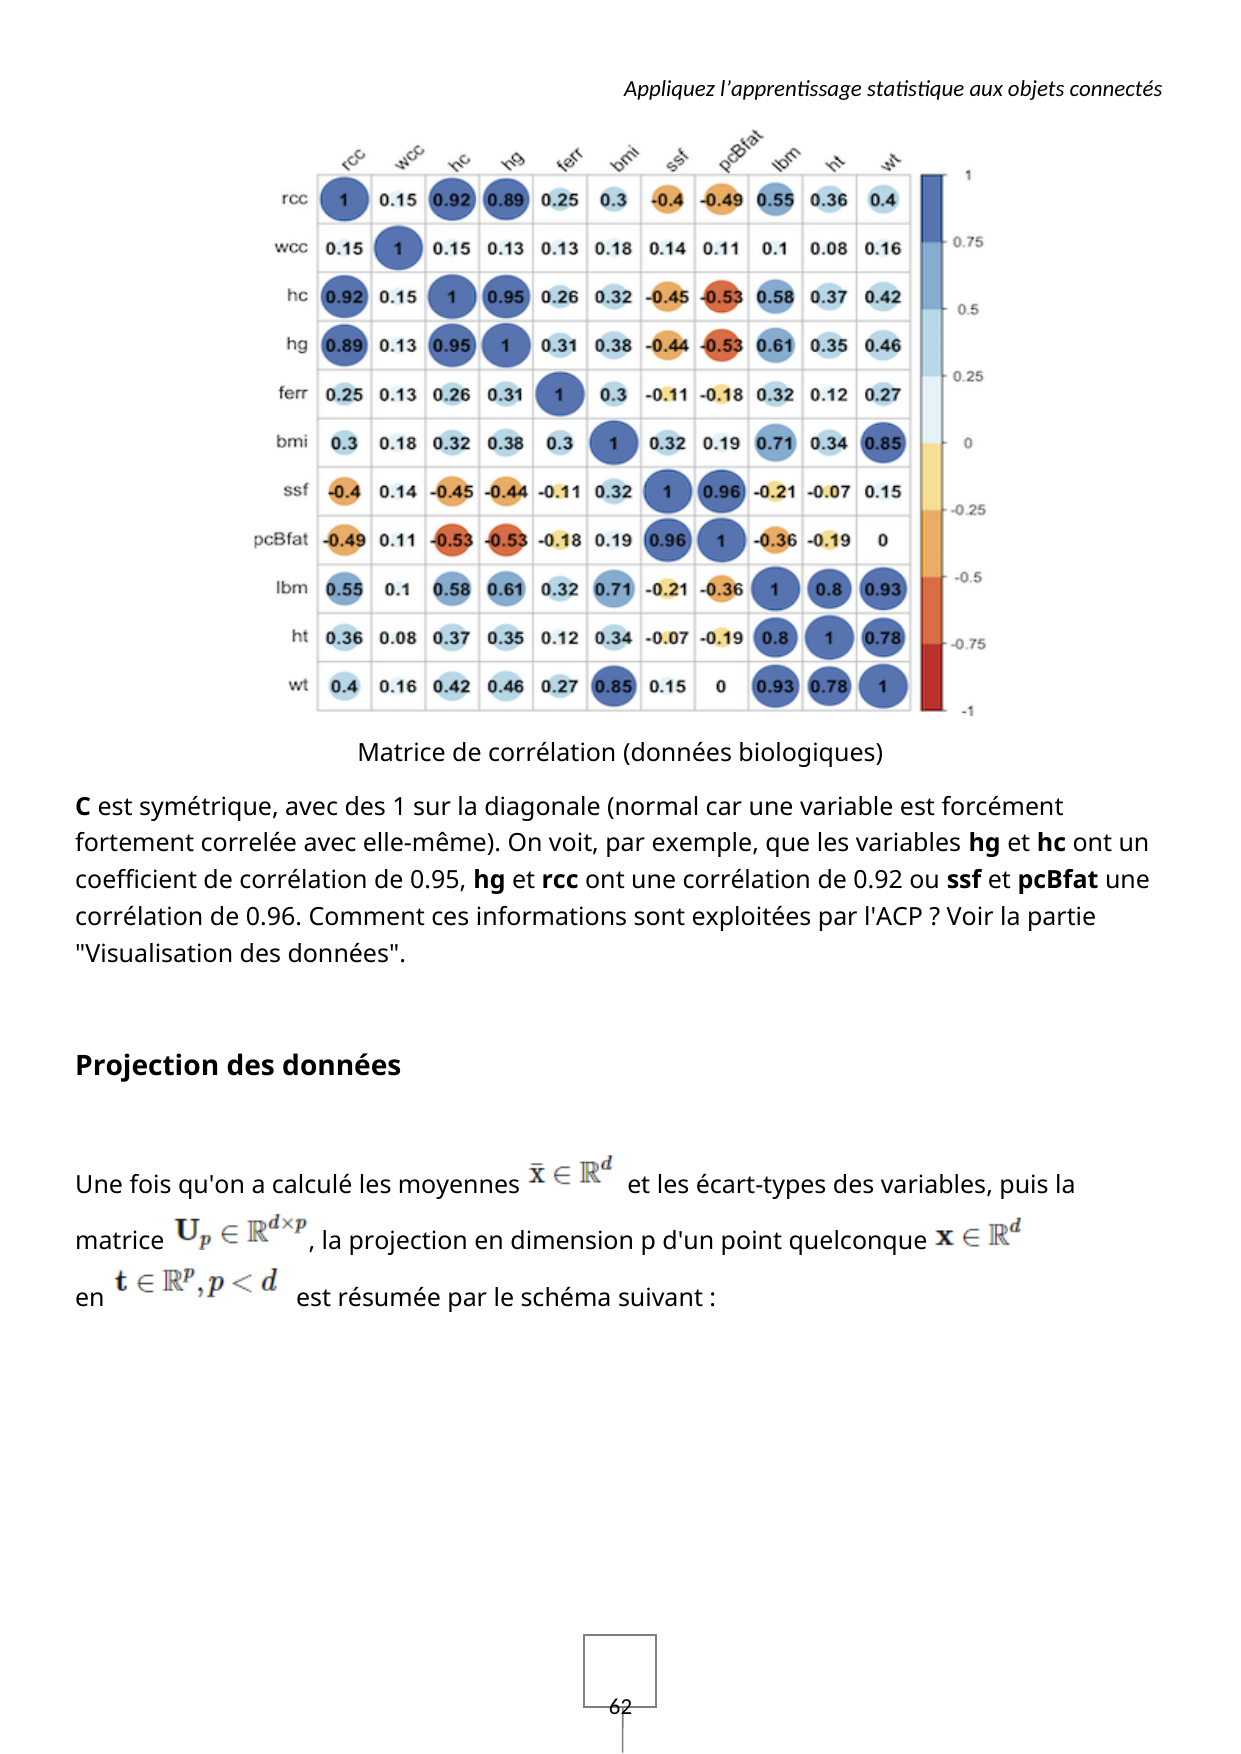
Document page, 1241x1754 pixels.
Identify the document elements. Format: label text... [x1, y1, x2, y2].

text Matrice de corrélation (données biologiques) [75, 735, 1165, 769]
picture [254, 129, 986, 716]
picture [526, 1147, 621, 1194]
picture [170, 1203, 309, 1250]
picture [111, 1259, 283, 1307]
text Une fois qu'on a calculé les moyennes et les écart-types des variables, puis la matrice , la projection en dimension p d'un point quelconque en est résumée par le schéma suivant : [75, 1147, 1165, 1313]
text Projection des données [75, 1046, 1165, 1084]
picture [934, 1210, 1027, 1250]
text C est symétrique, avec des 1 sur la diagonale (normal car une variable est forcément fortement correlée avec elle-même). On voit, par exemple, que les variables hg et hc ont un coefficient de corrélation de 0.95, hg et rcc ont une corrélation de 0.92 ou ssf et pcBfat une corrélation de 0.96. Comment ces informations sont exploitées par l'ACP ? Voir la partie "Visualisation des données". [75, 788, 1165, 969]
